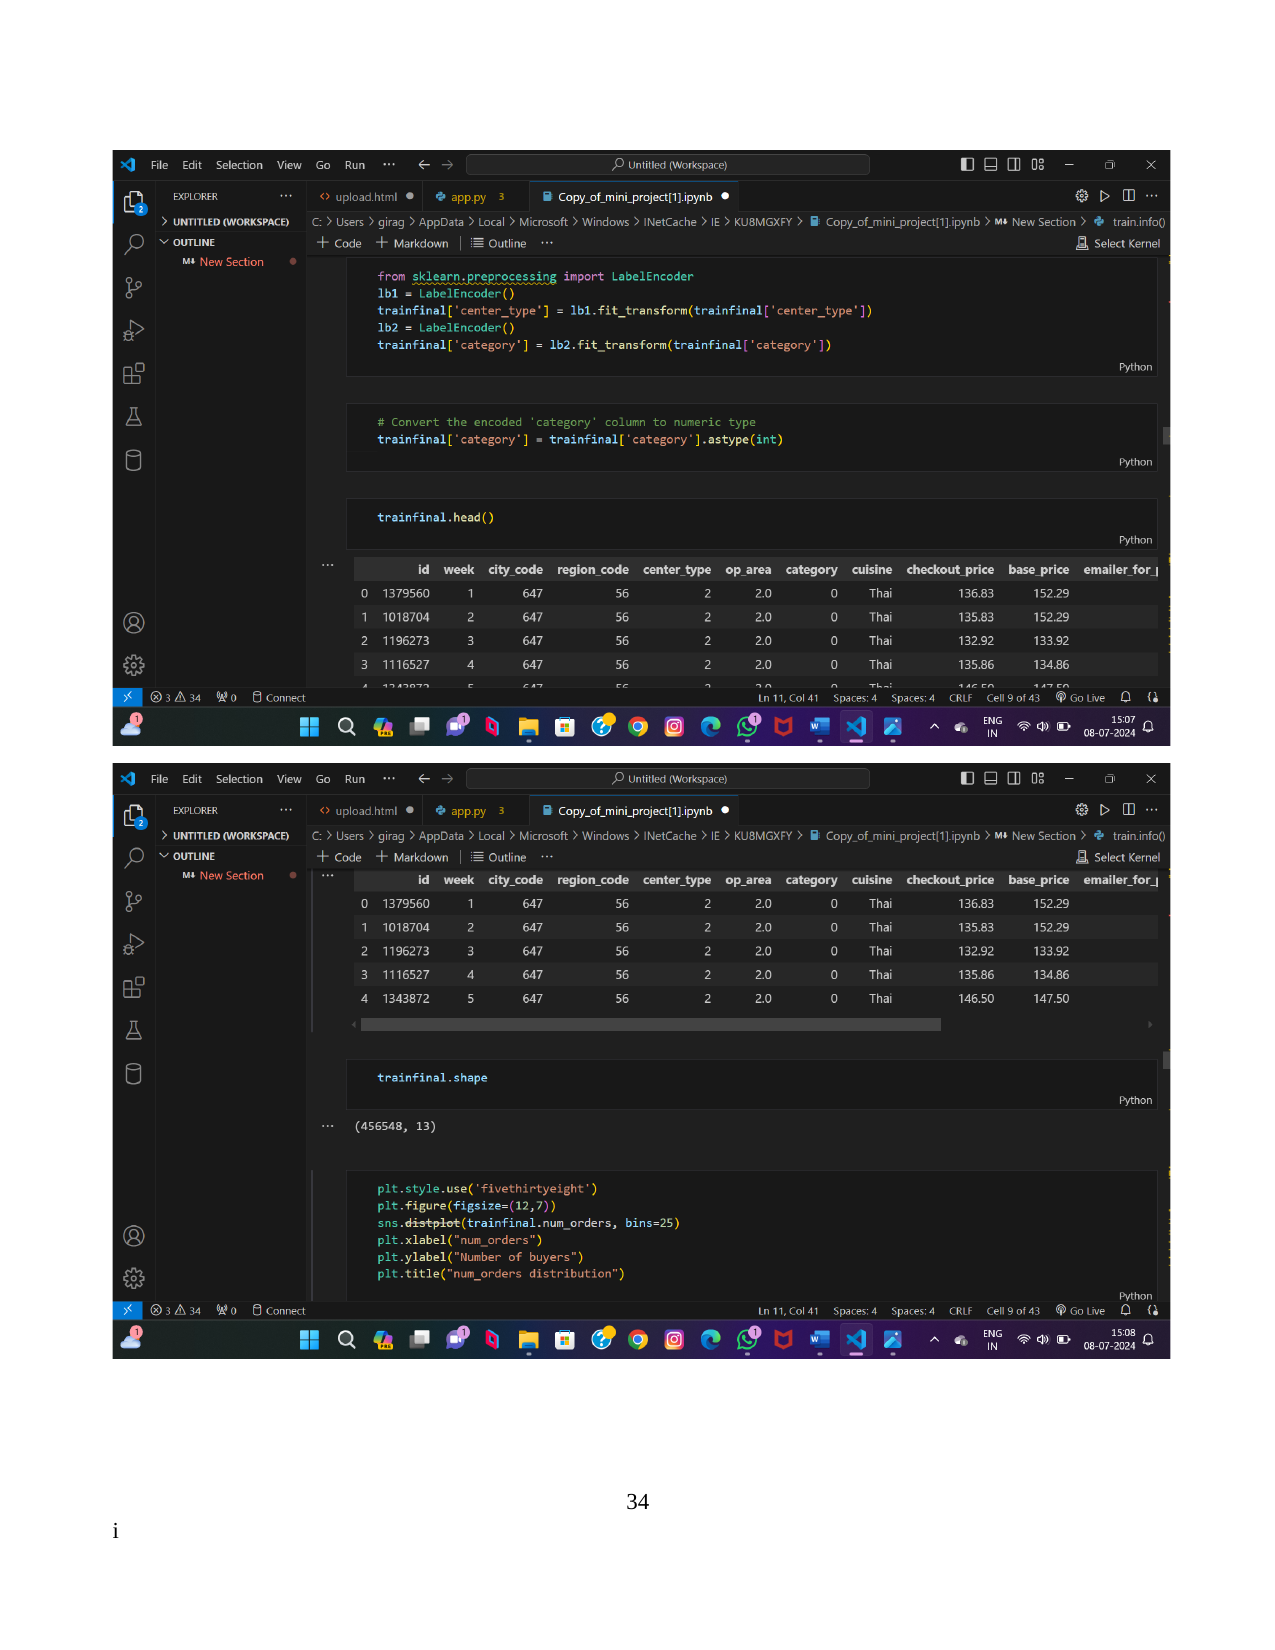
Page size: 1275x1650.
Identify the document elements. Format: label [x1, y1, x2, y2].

picture [112, 763, 1171, 1359]
picture [112, 150, 1171, 746]
